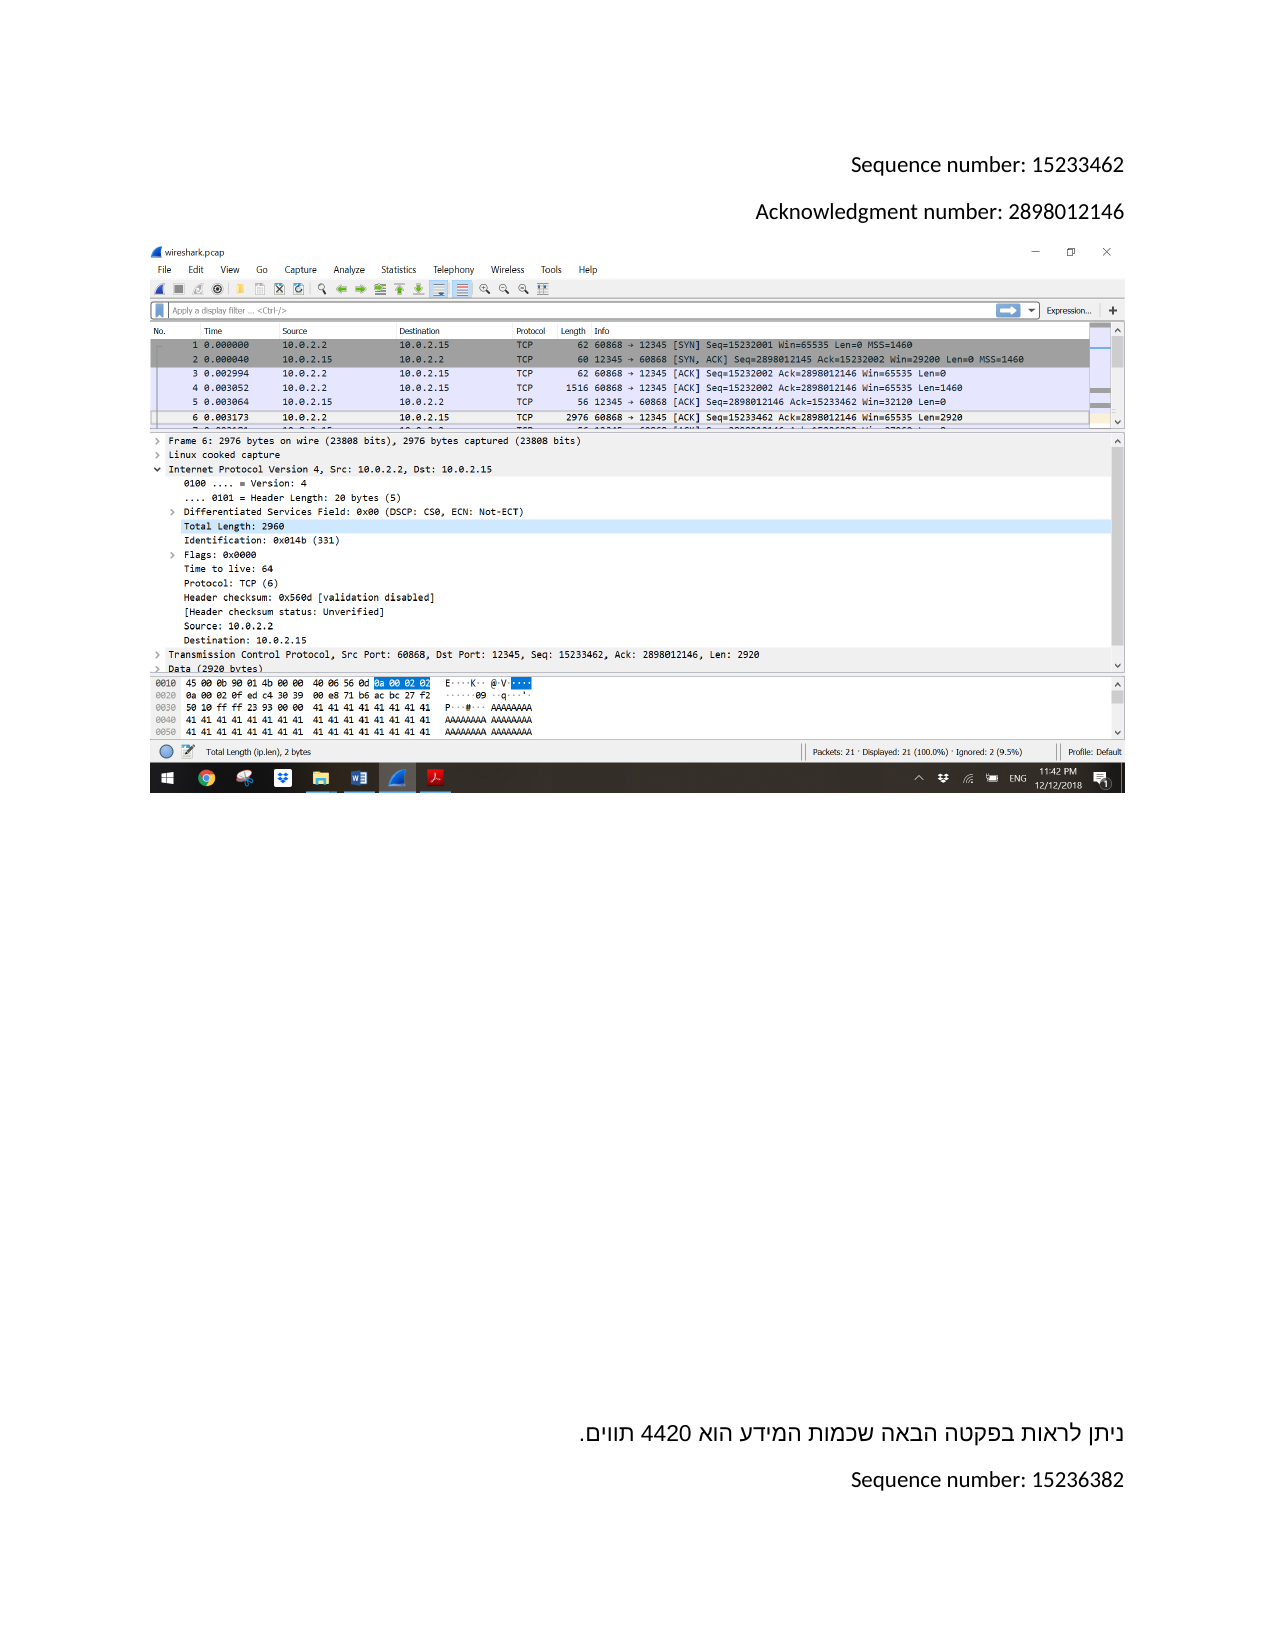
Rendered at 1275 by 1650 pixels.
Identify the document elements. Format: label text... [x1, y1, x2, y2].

text ניתן לראות בפקטה הבאה שכמות המידע הוא 4420 תווים. [150, 1420, 1125, 1447]
text Sequence number: 15233462 [150, 150, 1125, 178]
text Sequence number: 15236382 [150, 1466, 1125, 1493]
text Acknowledgment number: 2898012146 [150, 197, 1125, 225]
picture [150, 243, 1125, 793]
